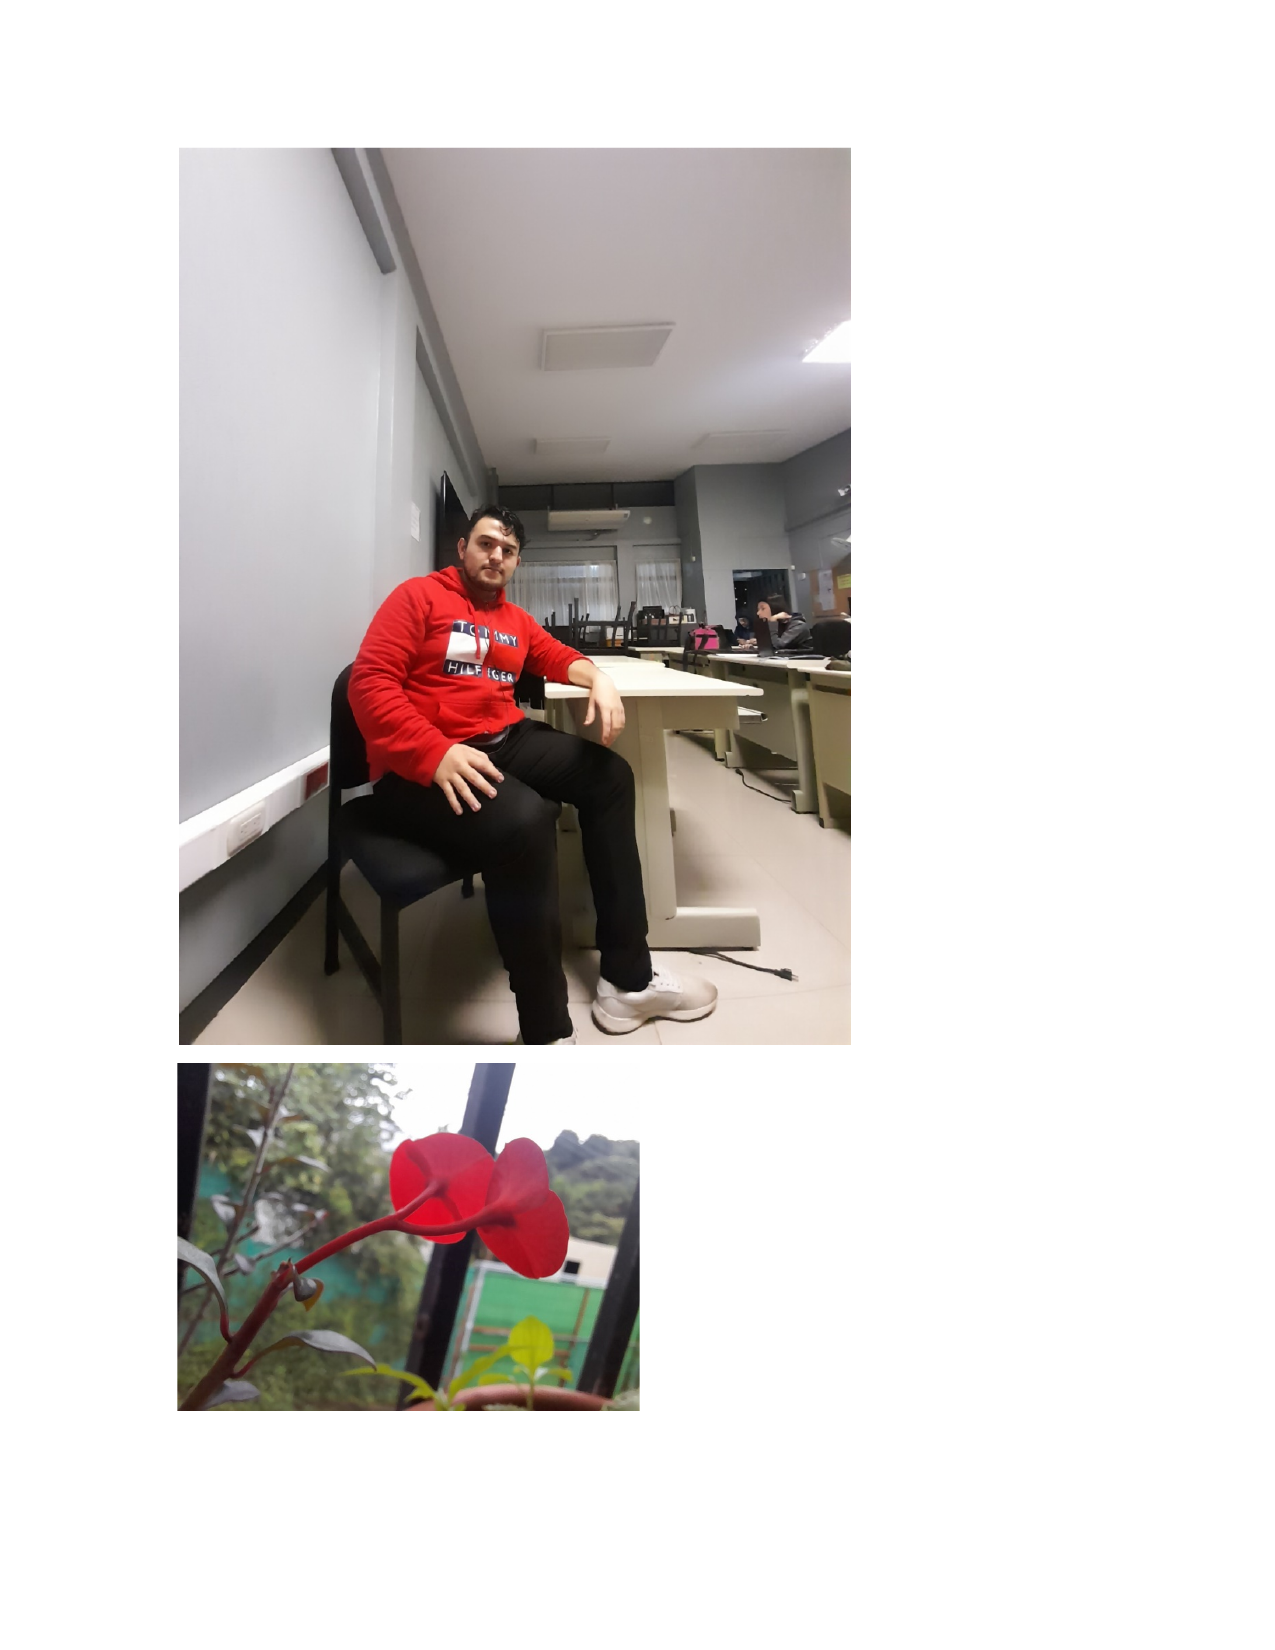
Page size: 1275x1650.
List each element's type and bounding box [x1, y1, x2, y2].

picture [179, 149, 851, 1044]
picture [177, 1063, 640, 1411]
